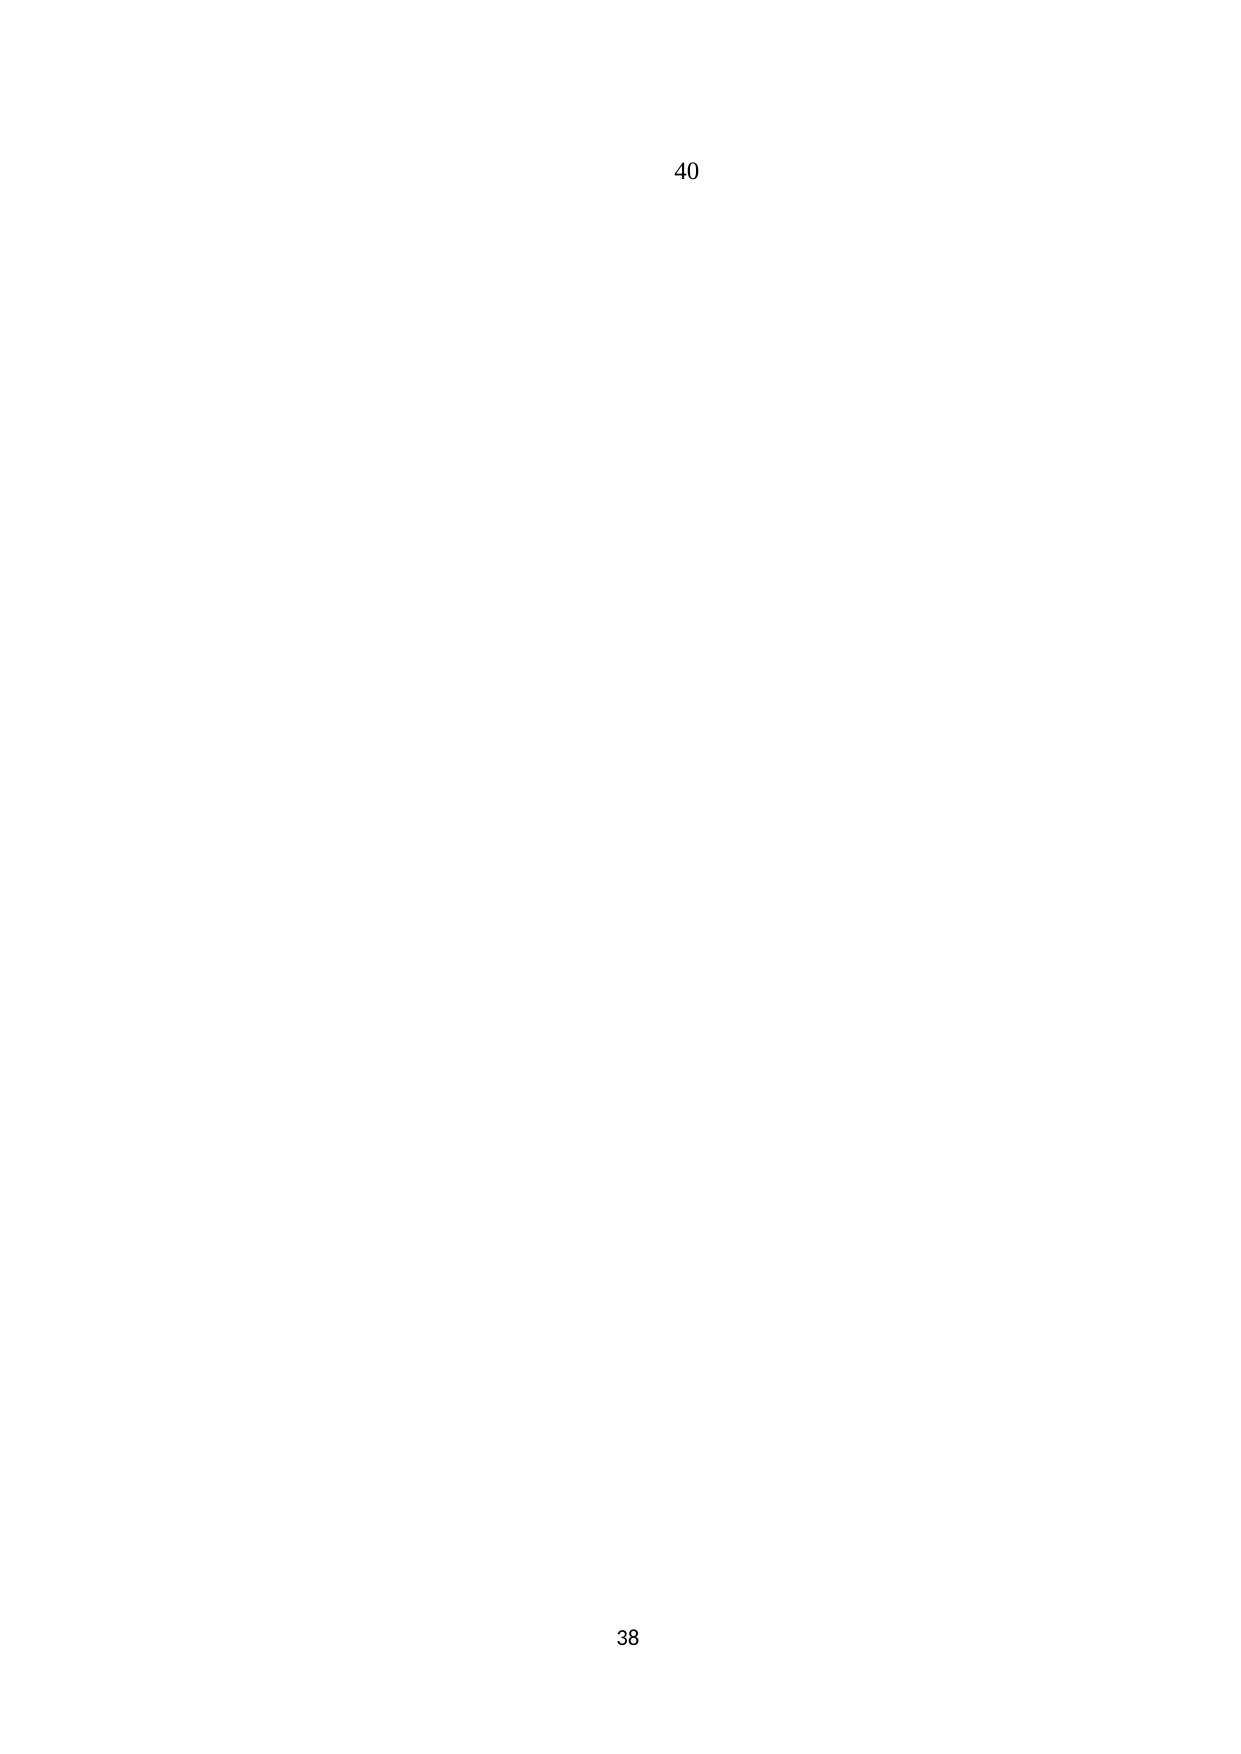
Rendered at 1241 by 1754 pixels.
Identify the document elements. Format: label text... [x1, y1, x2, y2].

text 40 [600, 156, 1154, 185]
